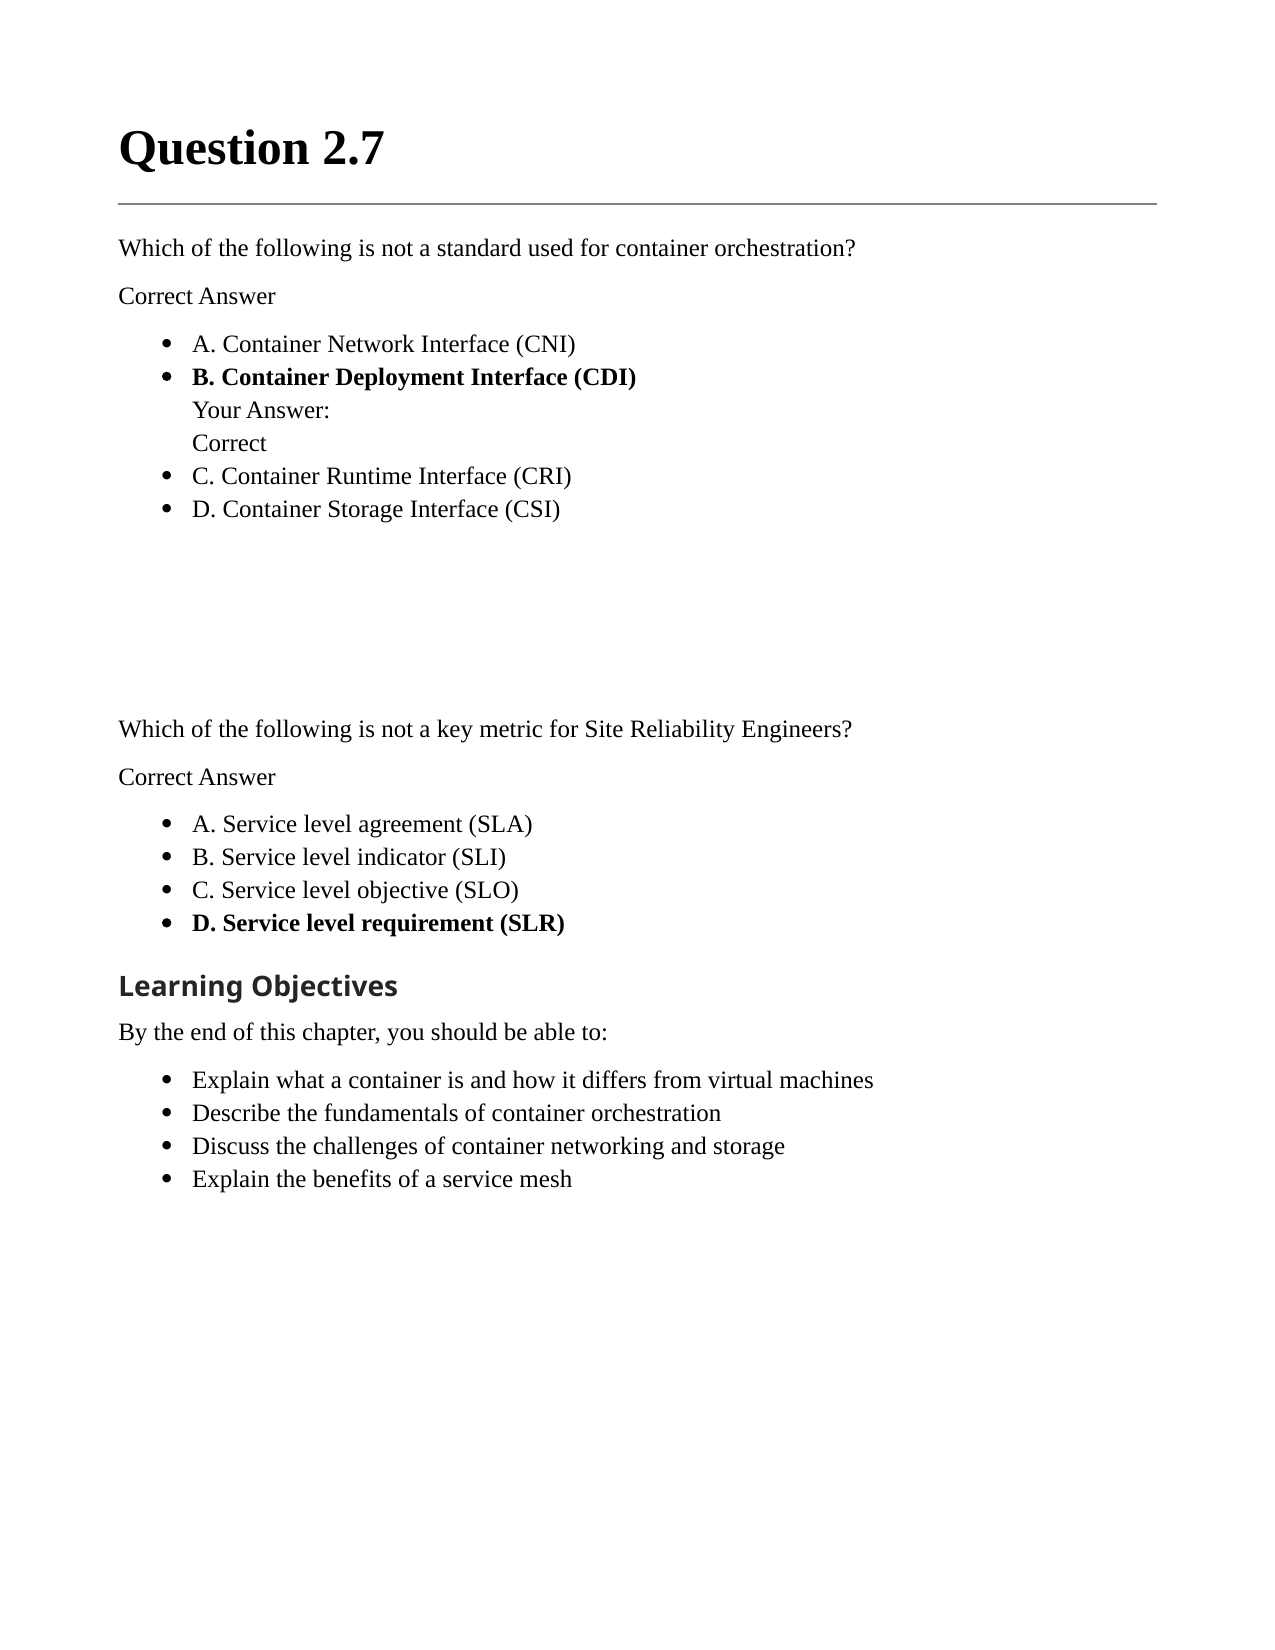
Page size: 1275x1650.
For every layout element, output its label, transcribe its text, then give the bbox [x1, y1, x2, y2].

list B. Container Deployment Interface (CDI) [162, 362, 1157, 391]
list Discuss the challenges of container networking and storage [162, 1131, 1157, 1159]
text Which of the following is not a key metric for Site Reliability Engineers? [118, 714, 1157, 743]
list Explain the benefits of a service mesh [162, 1164, 1157, 1192]
list Describe the fundamentals of container orchestration [162, 1098, 1157, 1126]
list C. Container Runtime Interface (CRI) [162, 461, 1157, 489]
list Your Answer: [192, 395, 1157, 423]
subtitle Question 2.7 [118, 118, 1157, 176]
list C. Service level objective (SLO) [162, 875, 1157, 904]
list Explain what a container is and how it differs from virtual machines [162, 1065, 1157, 1093]
text Which of the following is not a standard used for container orchestration? [118, 233, 1157, 262]
list A. Service level agreement (SLA) [162, 809, 1157, 838]
text By the end of this chapter, you should be able to: [118, 1017, 1157, 1046]
list D. Container Storage Interface (CSI) [162, 494, 1157, 523]
list D. Service level requirement (SLR) [162, 908, 1157, 937]
text Correct Answer [118, 762, 1157, 790]
text Correct Answer [118, 281, 1157, 310]
list A. Container Network Interface (CNI) [162, 329, 1157, 357]
list B. Service level indicator (SLI) [162, 842, 1157, 871]
list Correct [192, 428, 1157, 457]
subtitle Learning Objectives [118, 966, 1157, 1004]
